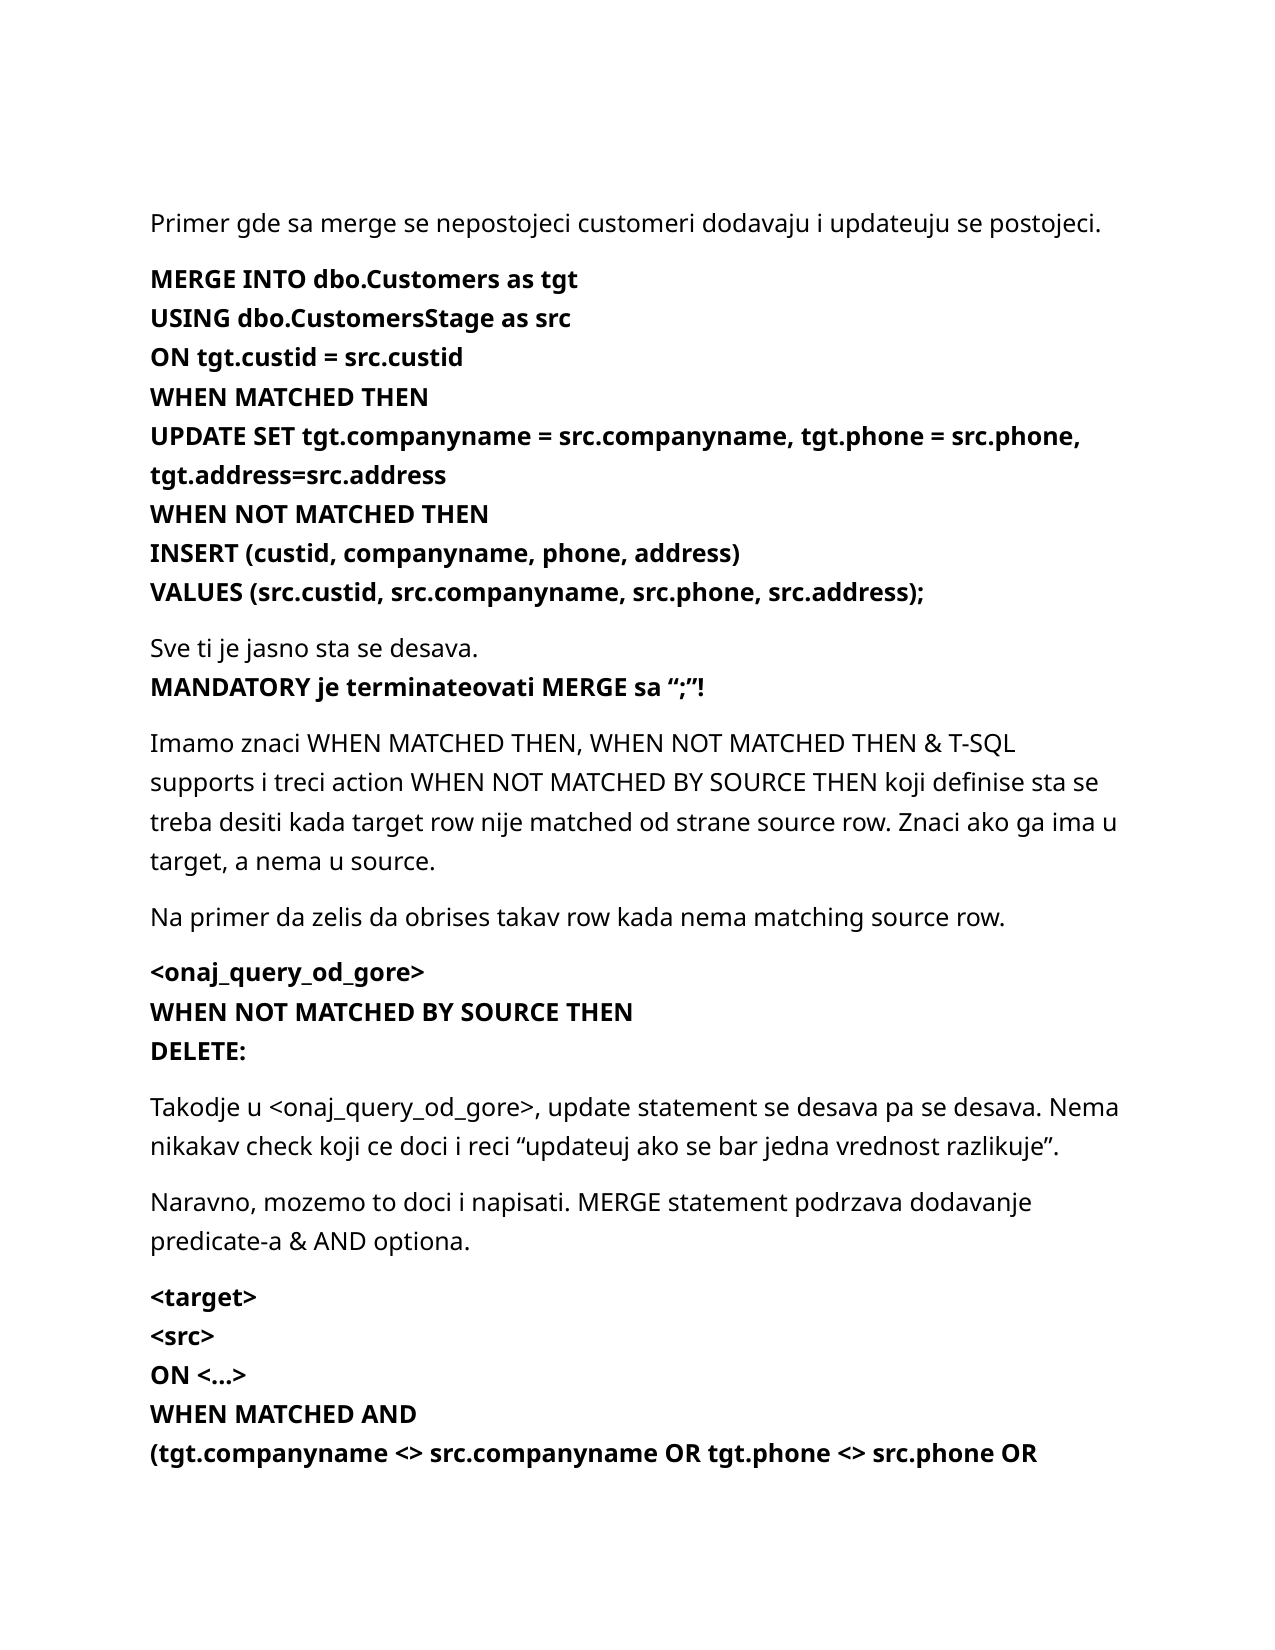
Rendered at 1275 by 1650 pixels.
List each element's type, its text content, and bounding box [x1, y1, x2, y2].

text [150, 1279, 1125, 1470]
text Sve ti je jasno sta se desava. MANDATORY je terminateovati MERGE sa “;”! [150, 631, 1125, 704]
text Na primer da zelis da obrises takav row kada nema matching source row. [150, 899, 1125, 933]
text Takodje u <onaj_query_od_gore>, update statement se desava pa se desava. Nema nikakav check koji ce doci i reci “updateuj ako se bar jedna vrednost razlikuje”. [150, 1089, 1125, 1162]
text Naravno, mozemo to doci i napisati. MERGE statement podrzava dodavanje predicate-a & AND optiona. [150, 1184, 1125, 1257]
text <onaj_query_od_gore> WHEN NOT MATCHED BY SOURCE THEN DELETE: [150, 955, 1125, 1067]
text Primer gde sa merge se nepostojeci customeri dodavaju i updateuju se postojeci. [150, 206, 1125, 240]
text MERGE INTO dbo.Customers as tgt USING dbo.CustomersStage as src ON tgt.custid = src.custid WHEN MATCHED THEN UPDATE SET tgt.companyname = src.companyname, tgt.phone = src.phone, tgt.address=src.address WHEN NOT MATCHED THEN INSERT (custid, companyname, phone, address) VALUES (src.custid, src.companyname, src.phone, src.address); [150, 262, 1125, 609]
text Imamo znaci WHEN MATCHED THEN, WHEN NOT MATCHED THEN & T-SQL supports i treci action WHEN NOT MATCHED BY SOURCE THEN koji definise sta se treba desiti kada target row nije matched od strane source row. Znaci ako ga ima u target, a nema u source. [150, 726, 1125, 877]
